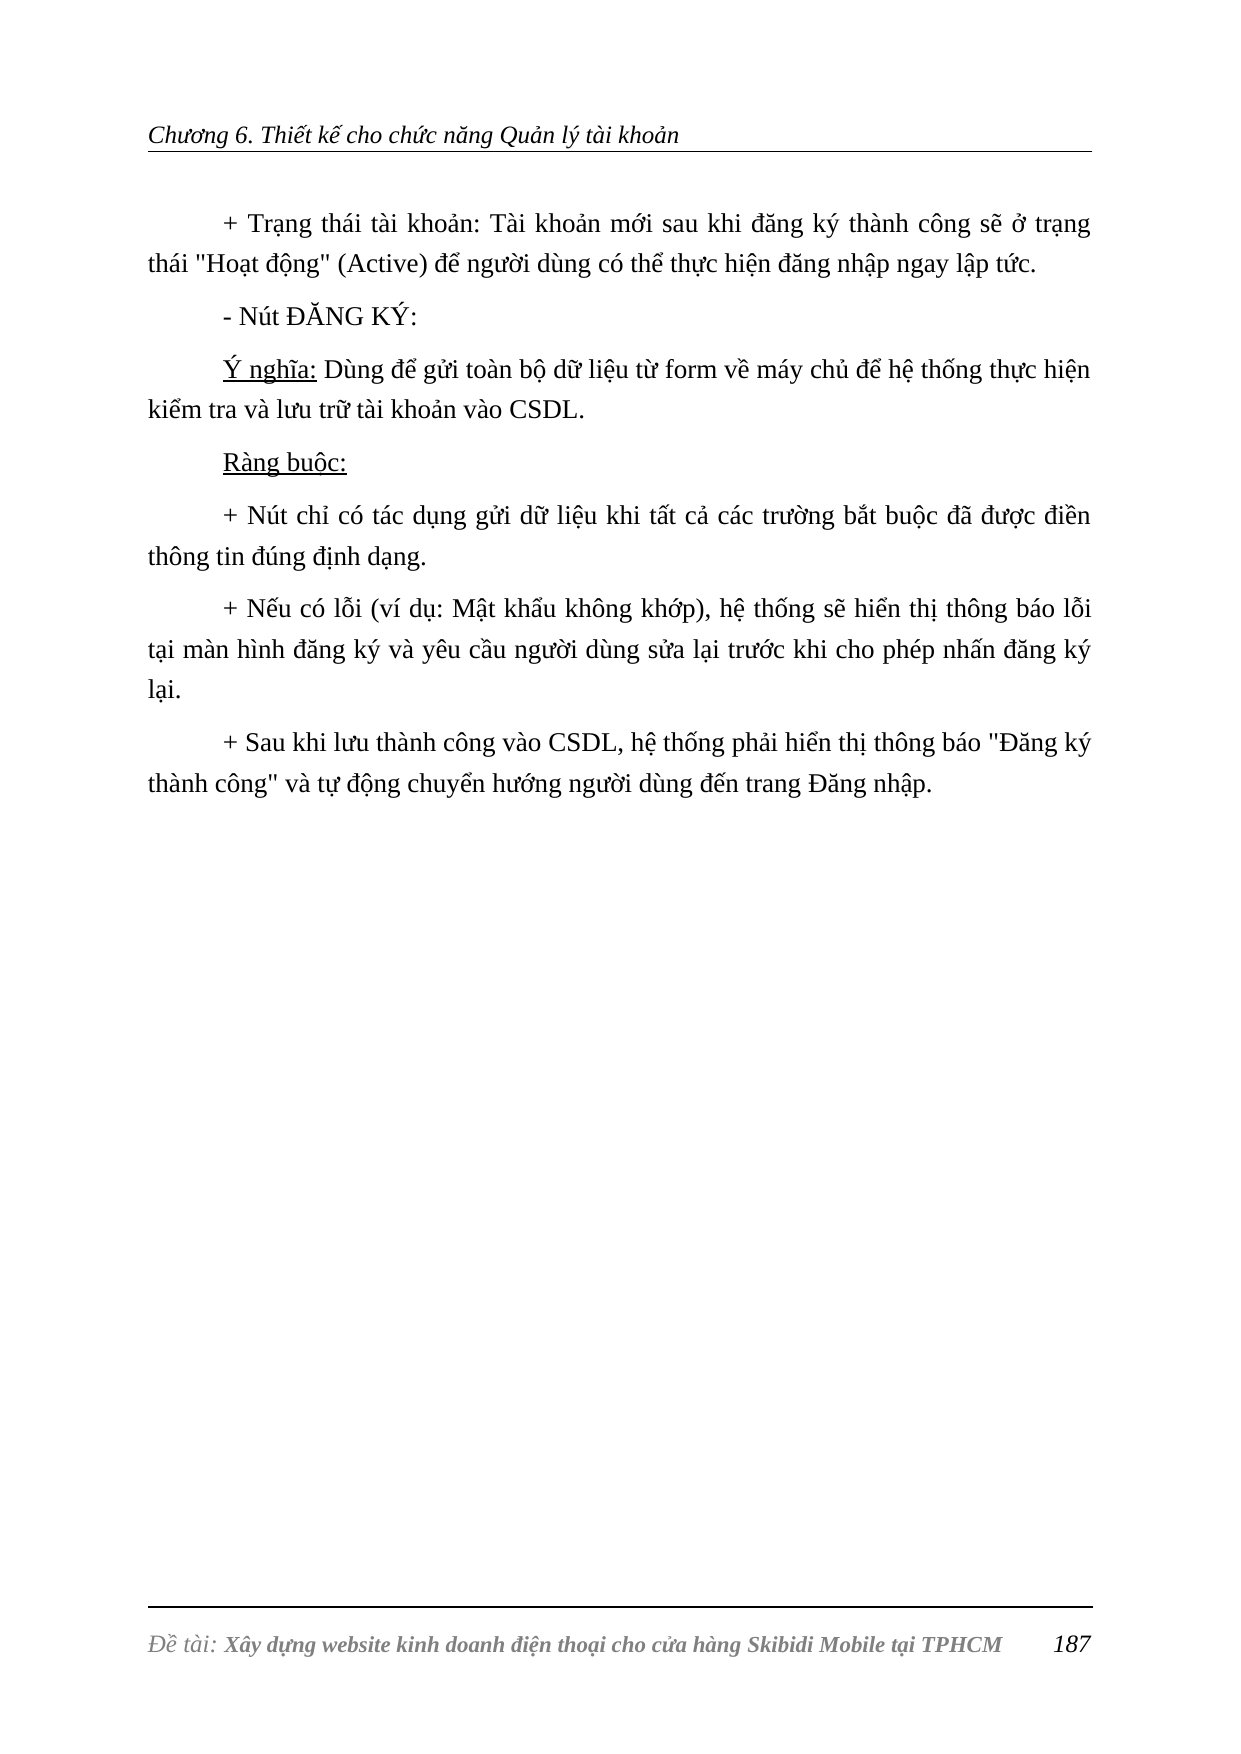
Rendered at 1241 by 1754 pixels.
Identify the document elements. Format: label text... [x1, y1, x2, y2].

text + Sau khi lưu thành công vào CSDL, hệ thống phải hiển thị thông báo "Đăng ký thành công" và tự động chuyển hướng người dùng đến trang Đăng nhập. [148, 726, 1092, 798]
text + Nếu có lỗi (ví dụ: Mật khẩu không khớp), hệ thống sẽ hiển thị thông báo lỗi tại màn hình đăng ký và yêu cầu người dùng sửa lại trước khi cho phép nhấn đăng ký lại. [148, 593, 1092, 704]
text + Trạng thái tài khoản: Tài khoản mới sau khi đăng ký thành công sẽ ở trạng thái "Hoạt động" (Active) để người dùng có thể thực hiện đăng nhập ngay lập tức. [148, 207, 1092, 278]
text Ý nghĩa: Dùng để gửi toàn bộ dữ liệu từ form về máy chủ để hệ thống thực hiện kiểm tra và lưu trữ tài khoản vào CSDL. [148, 353, 1092, 424]
text Ràng buộc: [148, 446, 1092, 477]
text + Nút chỉ có tác dụng gửi dữ liệu khi tất cả các trường bắt buộc đã được điền thông tin đúng định dạng. [148, 499, 1092, 571]
text - Nút ĐĂNG KÝ: [148, 300, 1092, 331]
